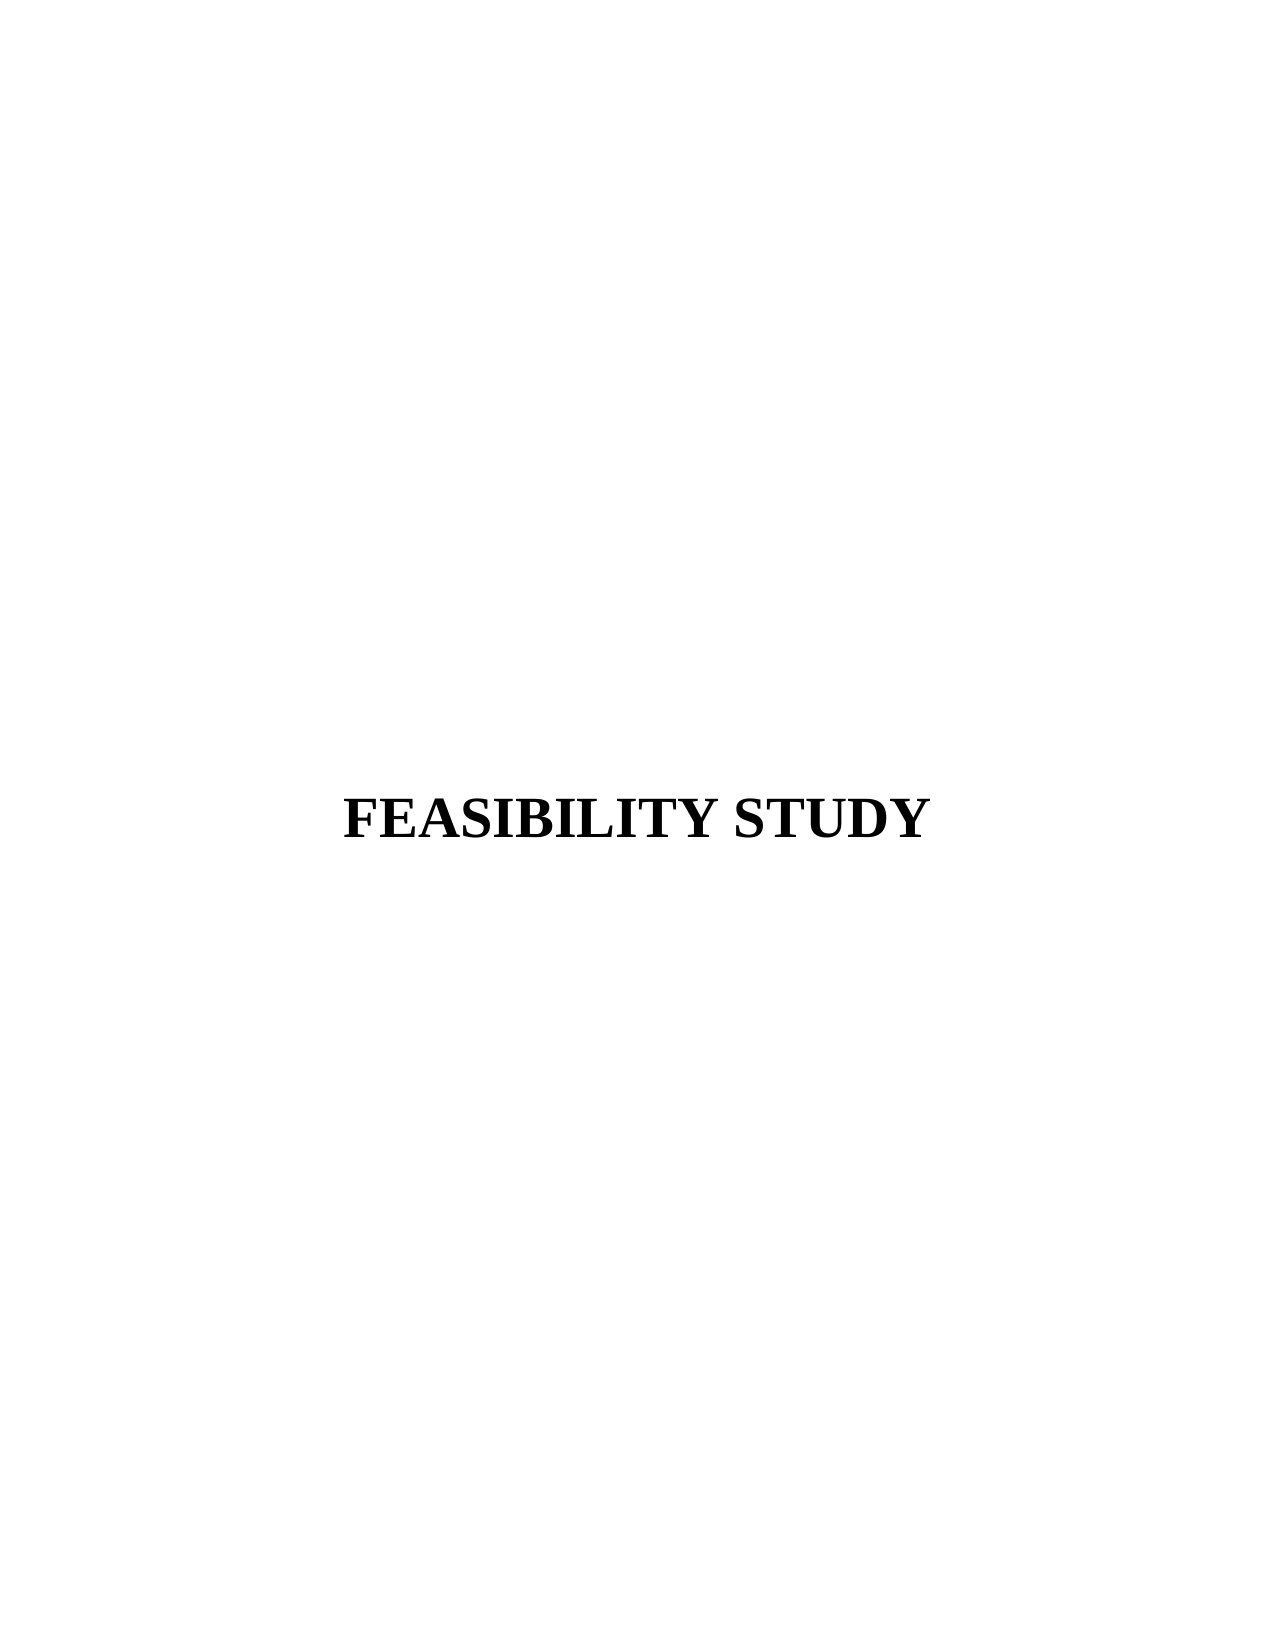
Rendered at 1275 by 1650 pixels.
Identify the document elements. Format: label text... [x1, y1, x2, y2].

text FEASIBILITY STUDY [150, 782, 1125, 849]
